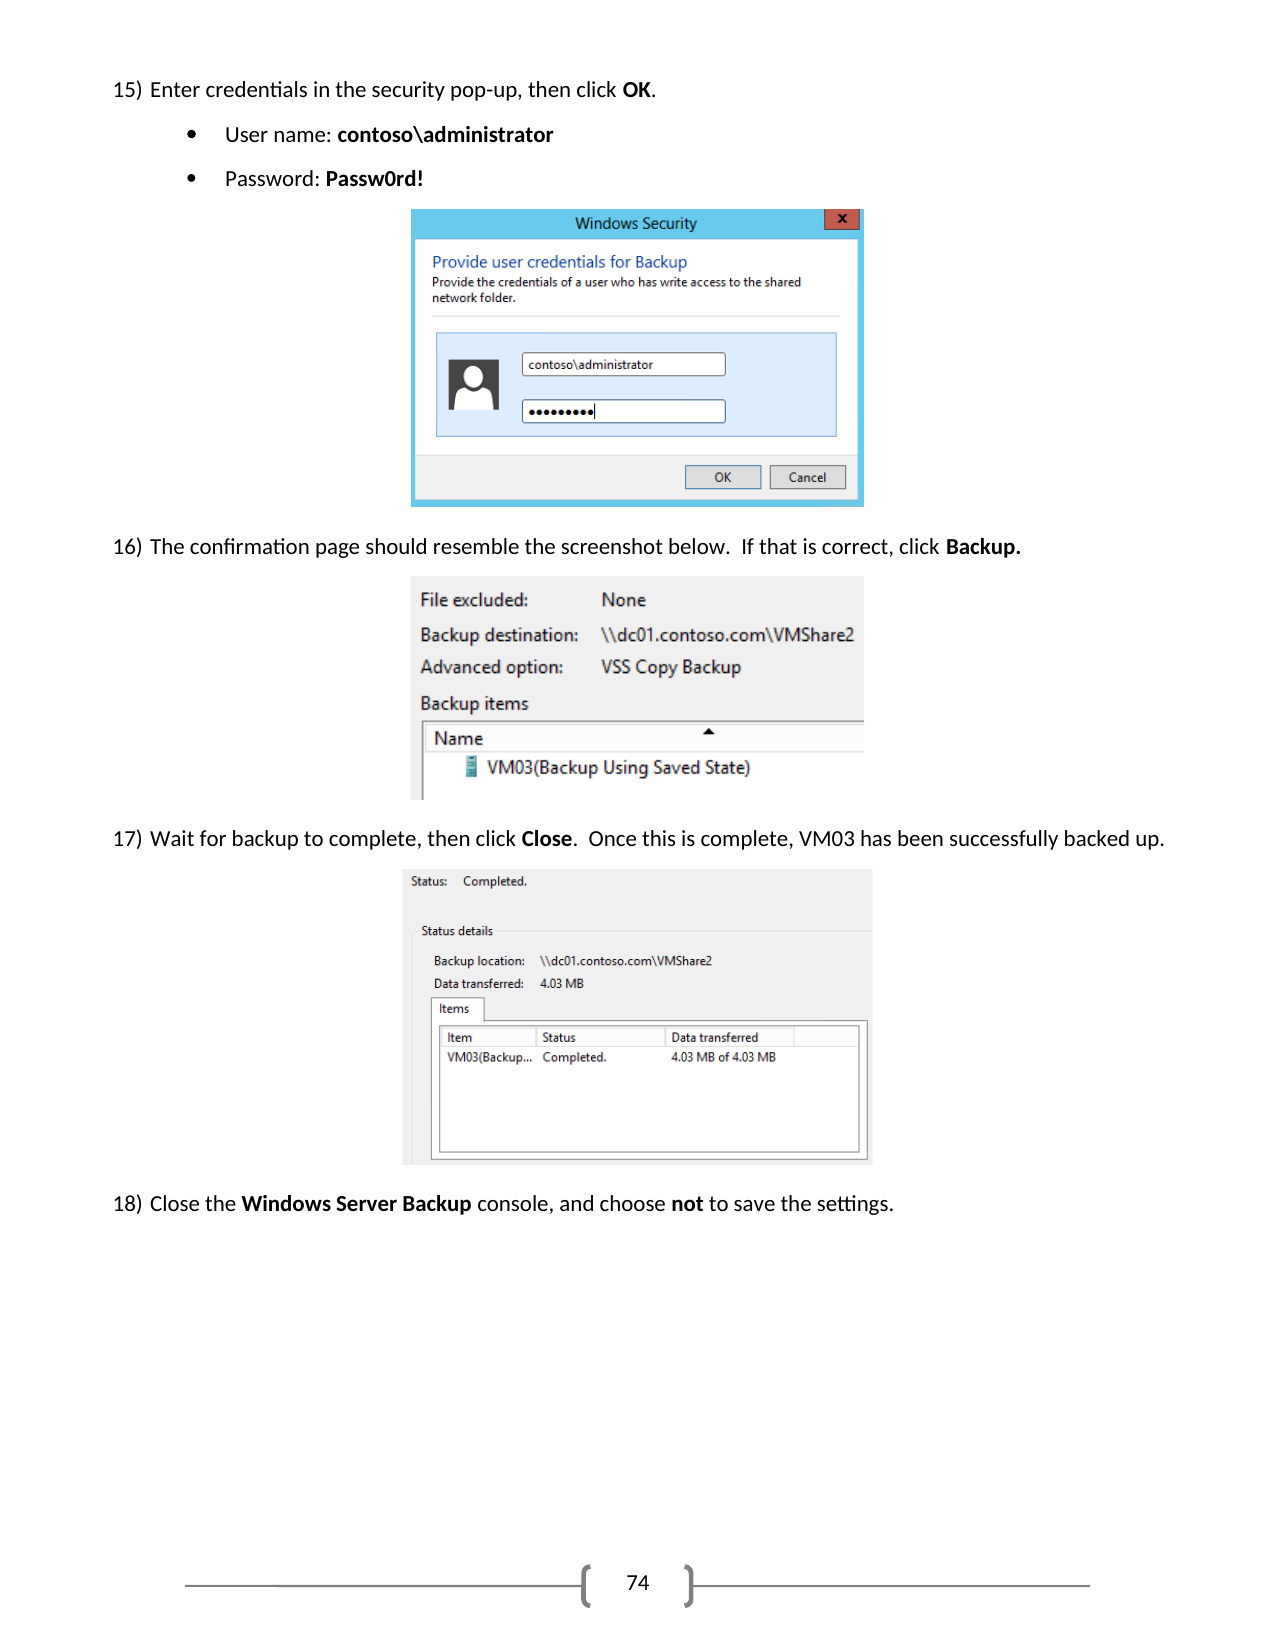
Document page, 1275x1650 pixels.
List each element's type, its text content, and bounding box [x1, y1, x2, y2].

picture [411, 209, 864, 507]
list Wait for backup to complete, then click Close. Once this is complete, VM03 has been successfully backed up. [112, 824, 1200, 853]
list Close the Windows Server Backup console, and choose not to save the settings. [112, 1189, 1200, 1217]
list Enter credentials in the security pop-up, then click OK. [112, 75, 1200, 103]
picture [410, 576, 865, 800]
list Password: Passw0rd! [187, 164, 1200, 192]
list The confirmation page should resemble the screenshot below. If that is correct, click Backup. [112, 532, 1200, 560]
list User name: contoso\administrator [187, 120, 1200, 148]
picture [402, 869, 873, 1165]
